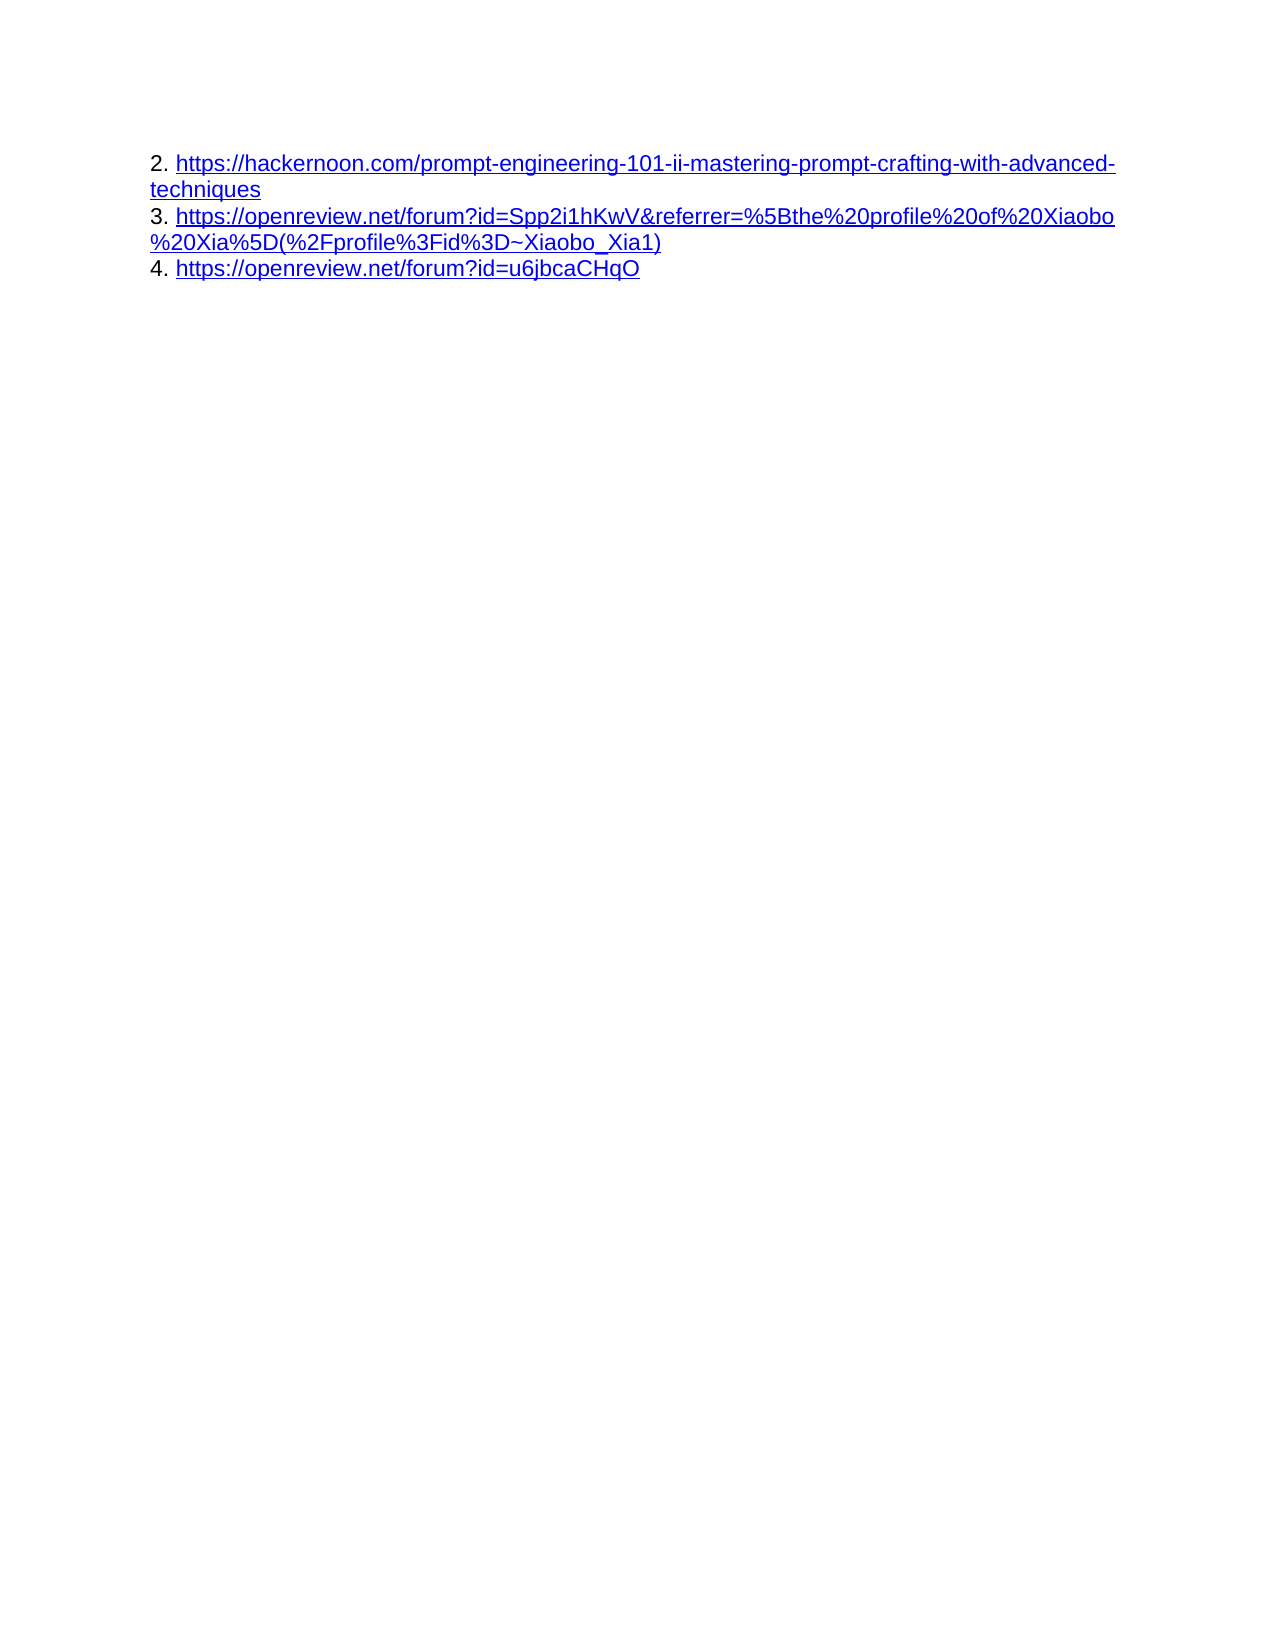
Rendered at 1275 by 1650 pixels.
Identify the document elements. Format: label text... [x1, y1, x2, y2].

text 3. https://openreview.net/forum?id=Spp2i1hKwV&referrer=%5Bthe%20profile%20of%20Xiaobo%20Xia%5D(%2Fprofile%3Fid%3D~Xiaobo_Xia1) [150, 203, 1125, 255]
text 4. https://openreview.net/forum?id=u6jbcaCHqO [150, 255, 1125, 282]
text 2. https://hackernoon.com/prompt-engineering-101-ii-mastering-prompt-crafting-with-advanced-techniques [150, 150, 1125, 203]
